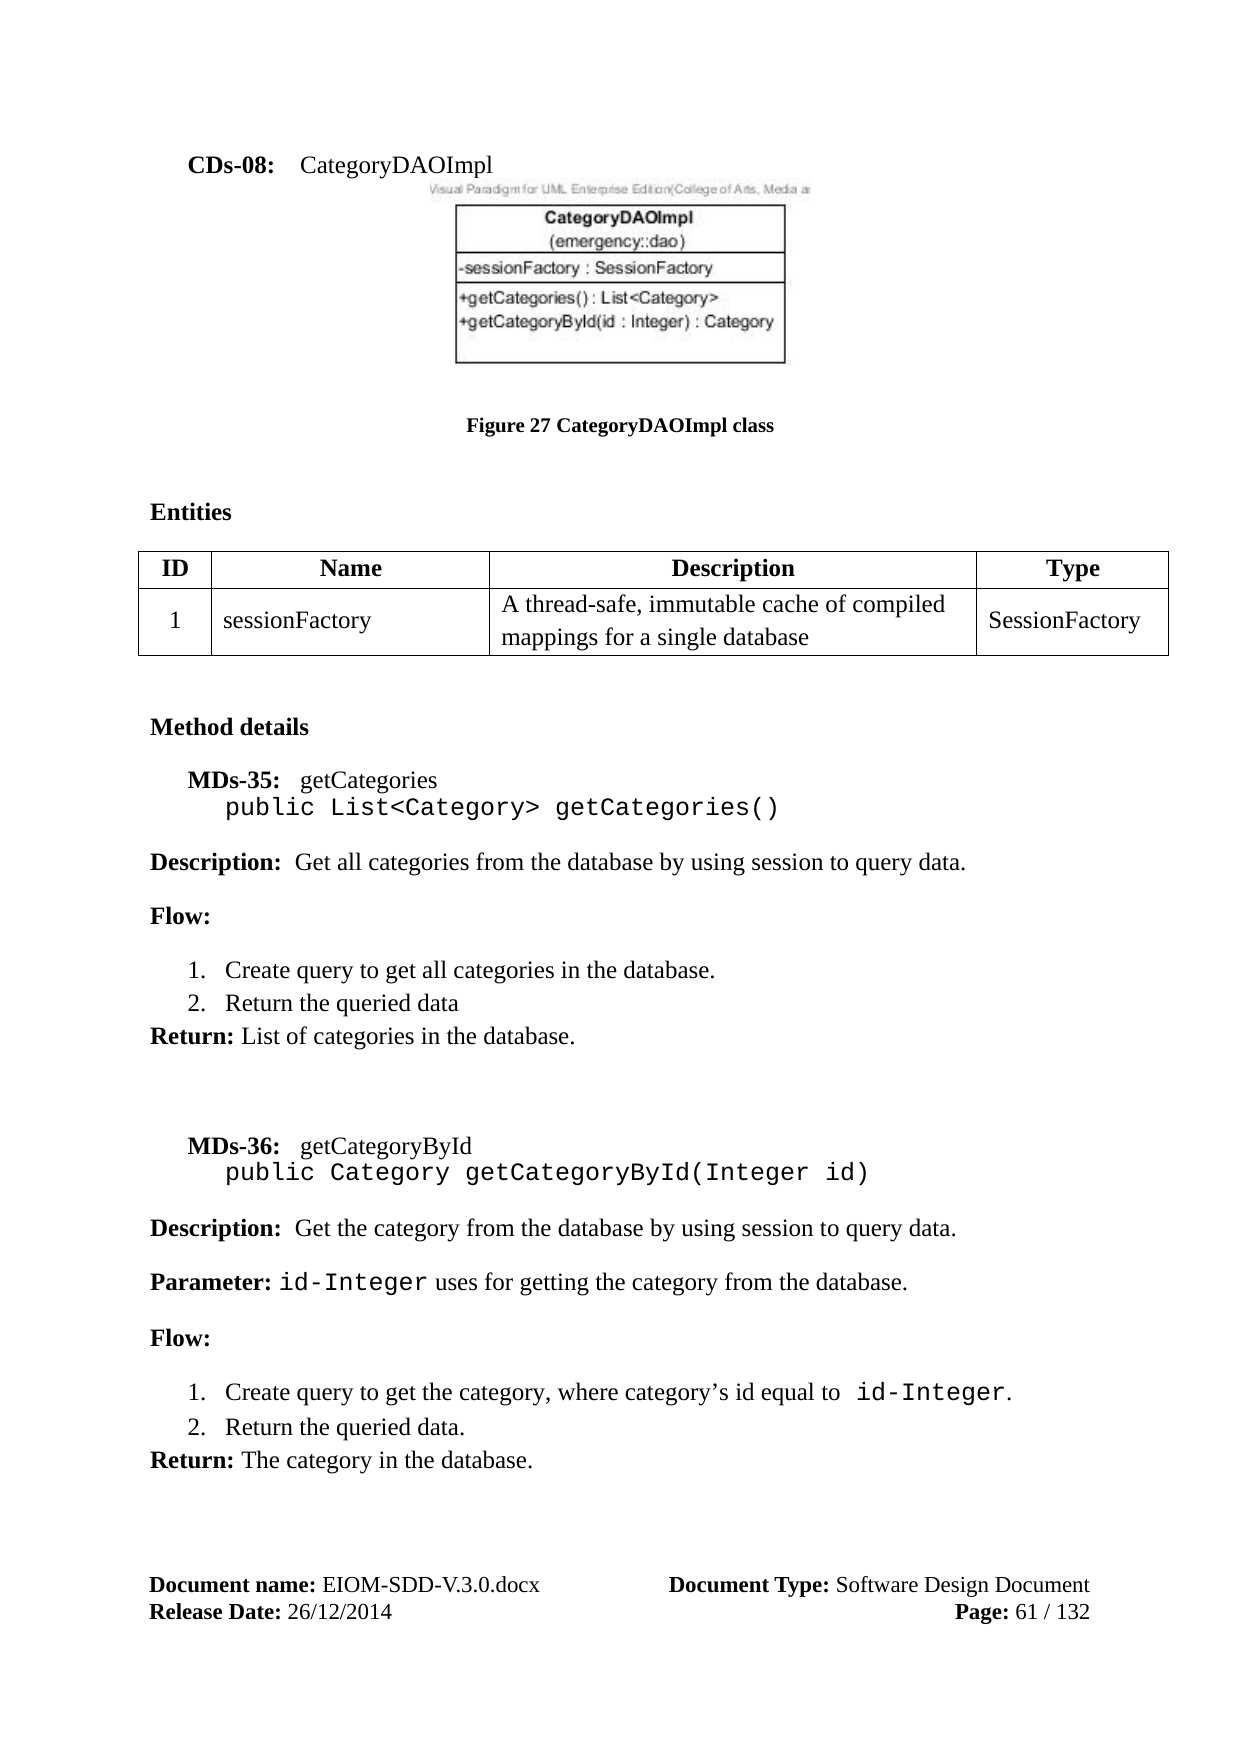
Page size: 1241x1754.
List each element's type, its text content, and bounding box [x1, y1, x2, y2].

table_cell sessionFactory [212, 589, 489, 655]
list getCategories [187, 765, 1090, 794]
list CategoryDAOImpl [187, 150, 1090, 179]
list Create query to get the category, where category’s id equal to id-Integer. [150, 1377, 1090, 1408]
table_header Description [490, 552, 976, 588]
text Description: Get the category from the database by using session to query data. [150, 1213, 1090, 1242]
table_cell A thread-safe, immutable cache of compiled mappings for a single database [490, 589, 976, 655]
table_cell SessionFactory [977, 589, 1168, 655]
list Create query to get all categories in the database. [150, 955, 1090, 984]
list Return the queried data. [150, 1412, 1090, 1441]
text Figure 27 CategoryDAOImpl class [150, 413, 1090, 437]
text Return: List of categories in the database. [150, 1021, 1090, 1050]
picture [429, 178, 811, 389]
table_cell 1 [139, 589, 211, 655]
text Method details [150, 712, 1090, 740]
text Entities [150, 497, 1090, 525]
text Flow: [150, 1323, 1090, 1352]
list getCategoryById [187, 1131, 1090, 1160]
table_header Type [977, 552, 1168, 588]
list Return the queried data [150, 988, 1090, 1017]
text public List<Category> getCategories() [150, 794, 1090, 822]
text Return: The category in the database. [150, 1445, 1090, 1474]
text Description: Get all categories from the database by using session to query data. [150, 847, 1090, 876]
text Flow: [150, 901, 1090, 930]
table_header Name [212, 552, 489, 588]
text Parameter: id-Integer uses for getting the category from the database. [150, 1267, 1090, 1298]
text public Category getCategoryById(Integer id) [150, 1160, 1090, 1188]
table_header ID [139, 552, 211, 588]
